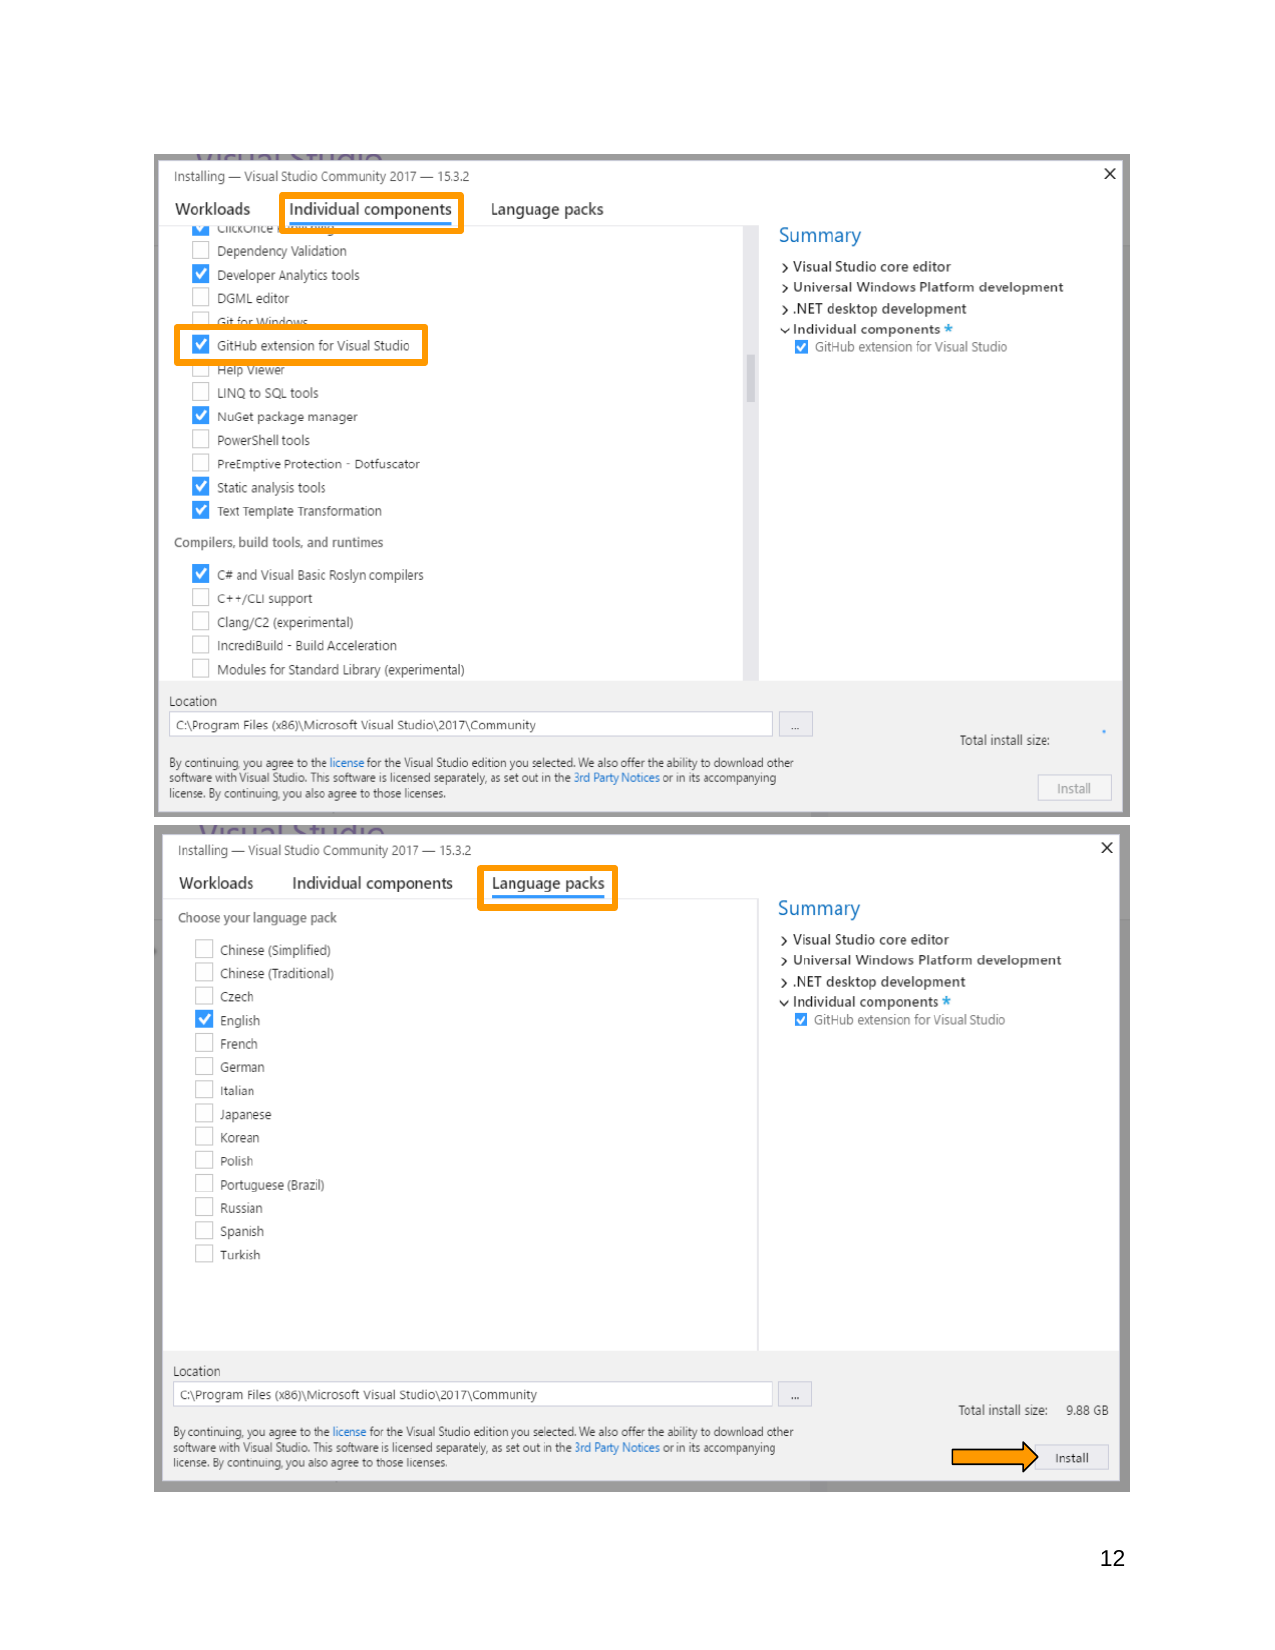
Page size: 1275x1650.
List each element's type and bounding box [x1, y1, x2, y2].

picture [154, 154, 1130, 817]
picture [154, 825, 1130, 1492]
